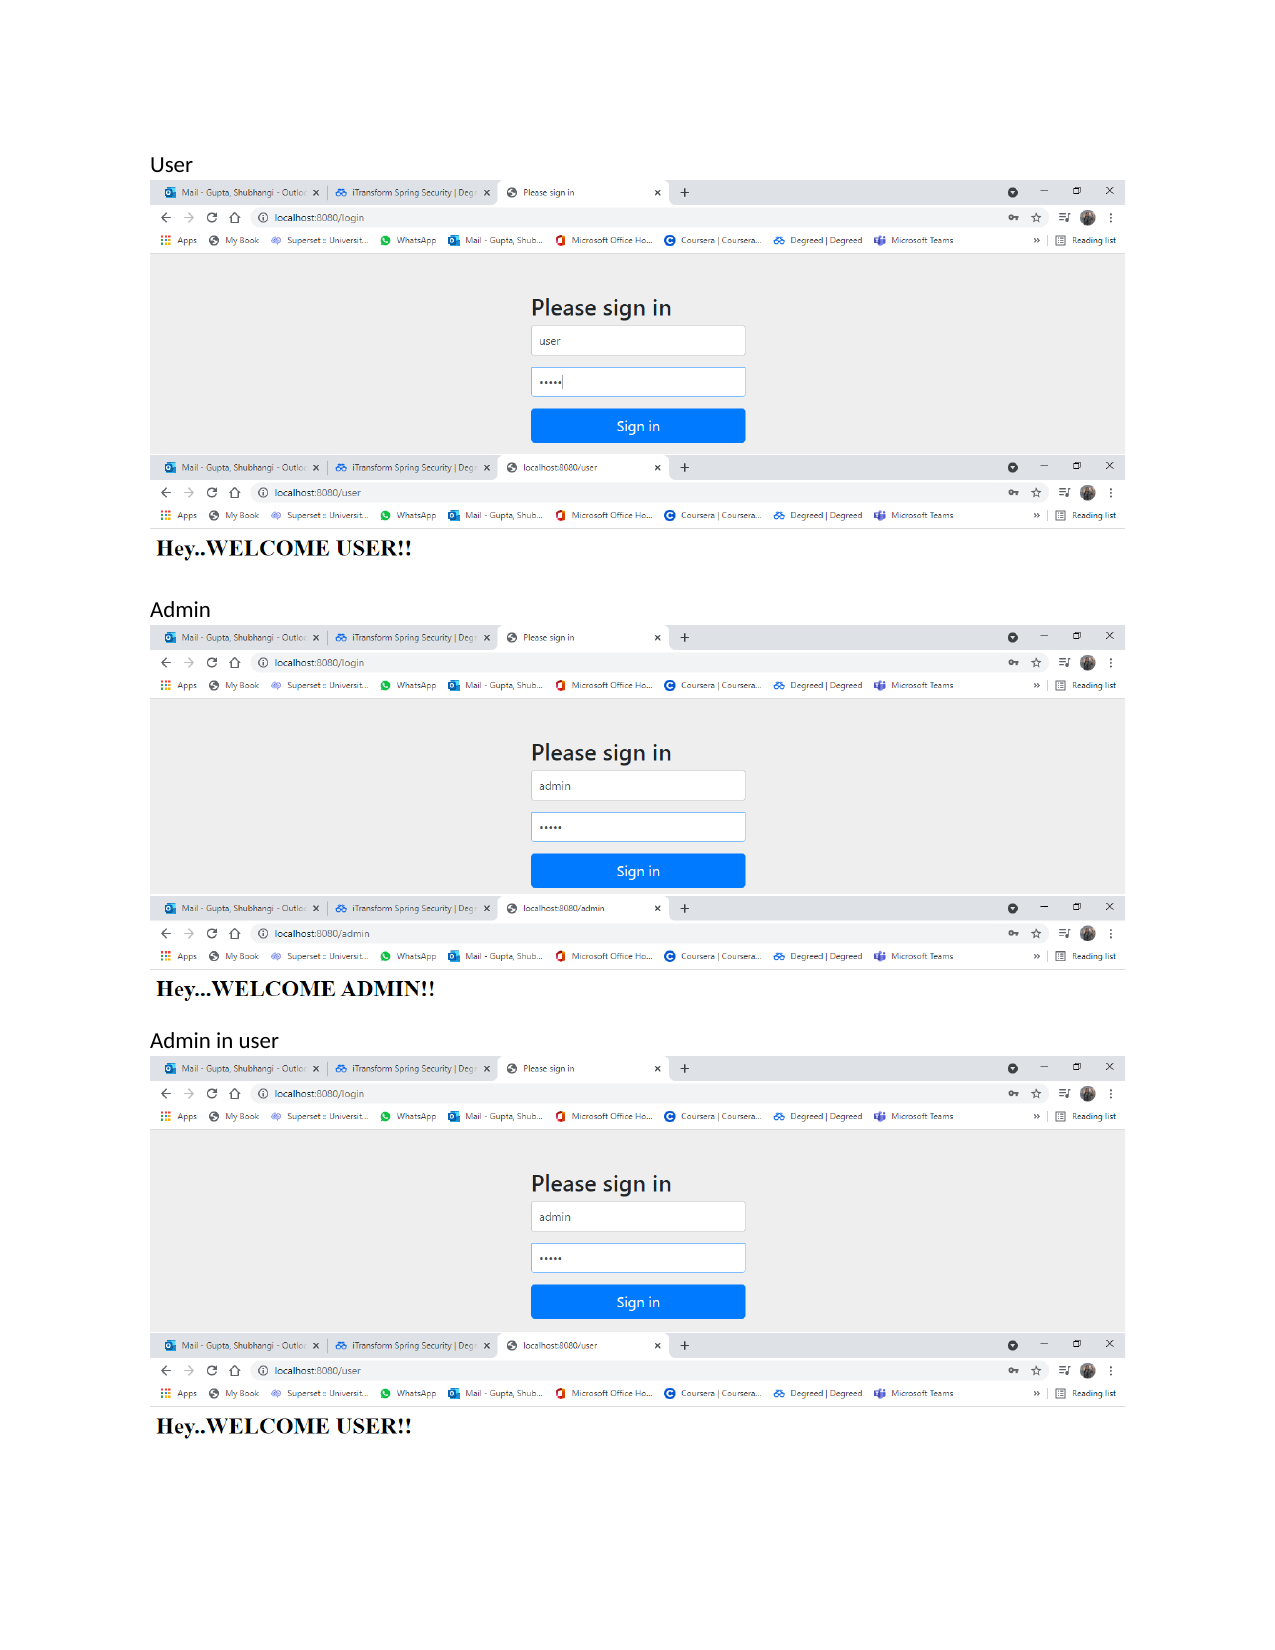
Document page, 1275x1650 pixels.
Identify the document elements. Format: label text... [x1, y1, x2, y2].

picture [150, 1333, 1125, 1486]
picture [150, 180, 1125, 454]
text AdminAdmin in user [150, 1025, 1125, 1056]
text User [150, 150, 1125, 180]
picture [150, 455, 1125, 577]
picture [150, 1056, 1125, 1332]
text AdminAdmin in user [150, 595, 1125, 625]
picture [150, 896, 1125, 1025]
picture [150, 625, 1125, 894]
